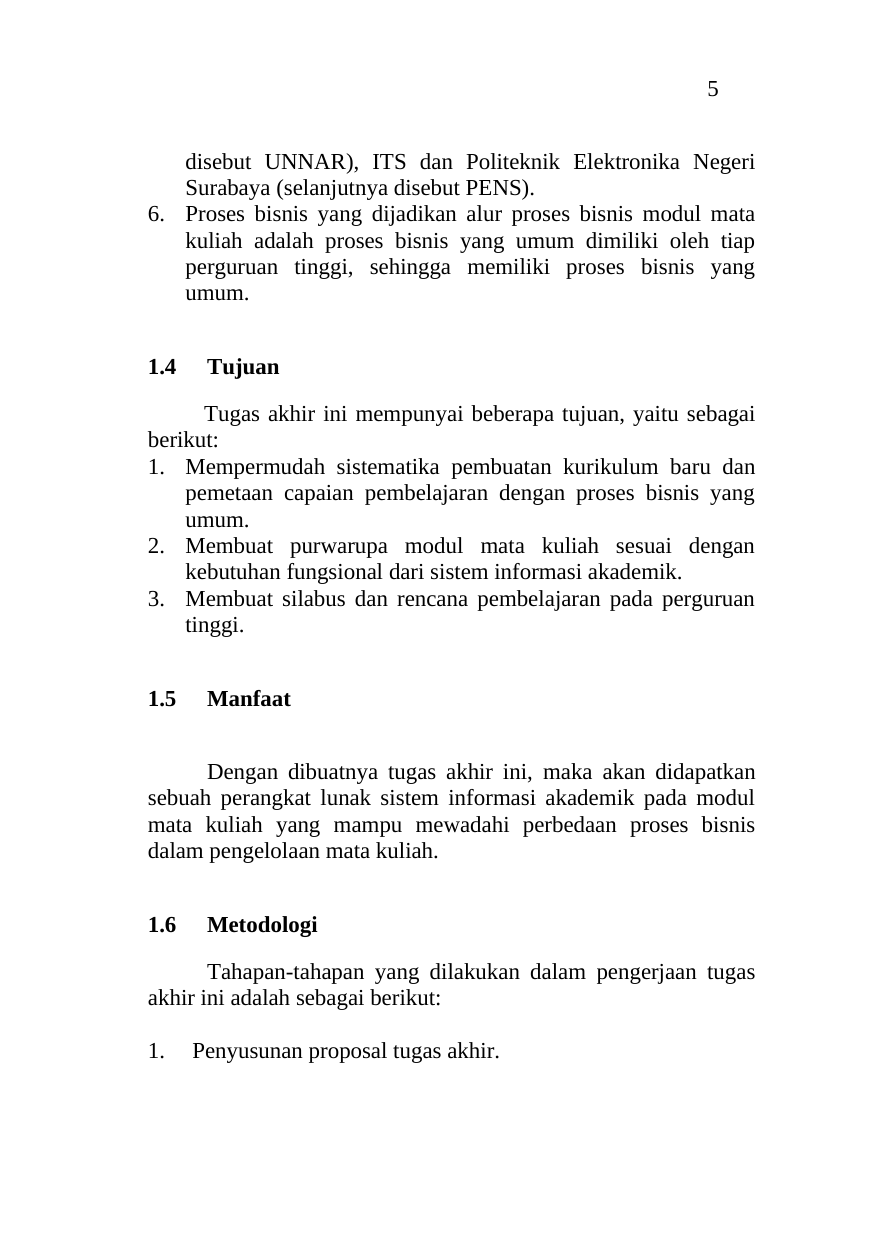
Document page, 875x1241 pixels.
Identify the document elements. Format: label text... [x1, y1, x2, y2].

text Dengan dibuatnya tugas akhir ini, maka akan didapatkan sebuah perangkat lunak sistem informasi akademik pada modul mata kuliah yang mampu mewadahi perbedaan proses bisnis dalam pengelolaan mata kuliah. [148, 758, 756, 863]
list Mempermudah sistematika pembuatan kurikulum baru dan pemetaan capaian pembelajaran dengan proses bisnis yang umum. [148, 453, 756, 532]
list Membuat purwarupa modul mata kuliah sesuai dengan kebutuhan fungsional dari sistem informasi akademik. [148, 532, 756, 585]
subtitle Metodologi [148, 911, 756, 937]
subtitle Manfaat [148, 684, 756, 711]
subtitle Tujuan [148, 353, 756, 379]
list Proses bisnis yang dijadikan alur proses bisnis modul mata kuliah adalah proses bisnis yang umum dimiliki oleh tiap perguruan tinggi, sehingga memiliki proses bisnis yang umum. [148, 200, 756, 306]
list Membuat silabus dan rencana pembelajaran pada perguruan tinggi. [148, 585, 756, 637]
list Tahapan-tahapan yang dilakukan dalam pengerjaan tugas akhir ini adalah sebagai berikut: [148, 958, 756, 1011]
text Tugas akhir ini mempunyai beberapa tujuan, yaitu sebagai berikut: [148, 400, 756, 453]
list Penyusunan proposal tugas akhir. [148, 1037, 756, 1063]
